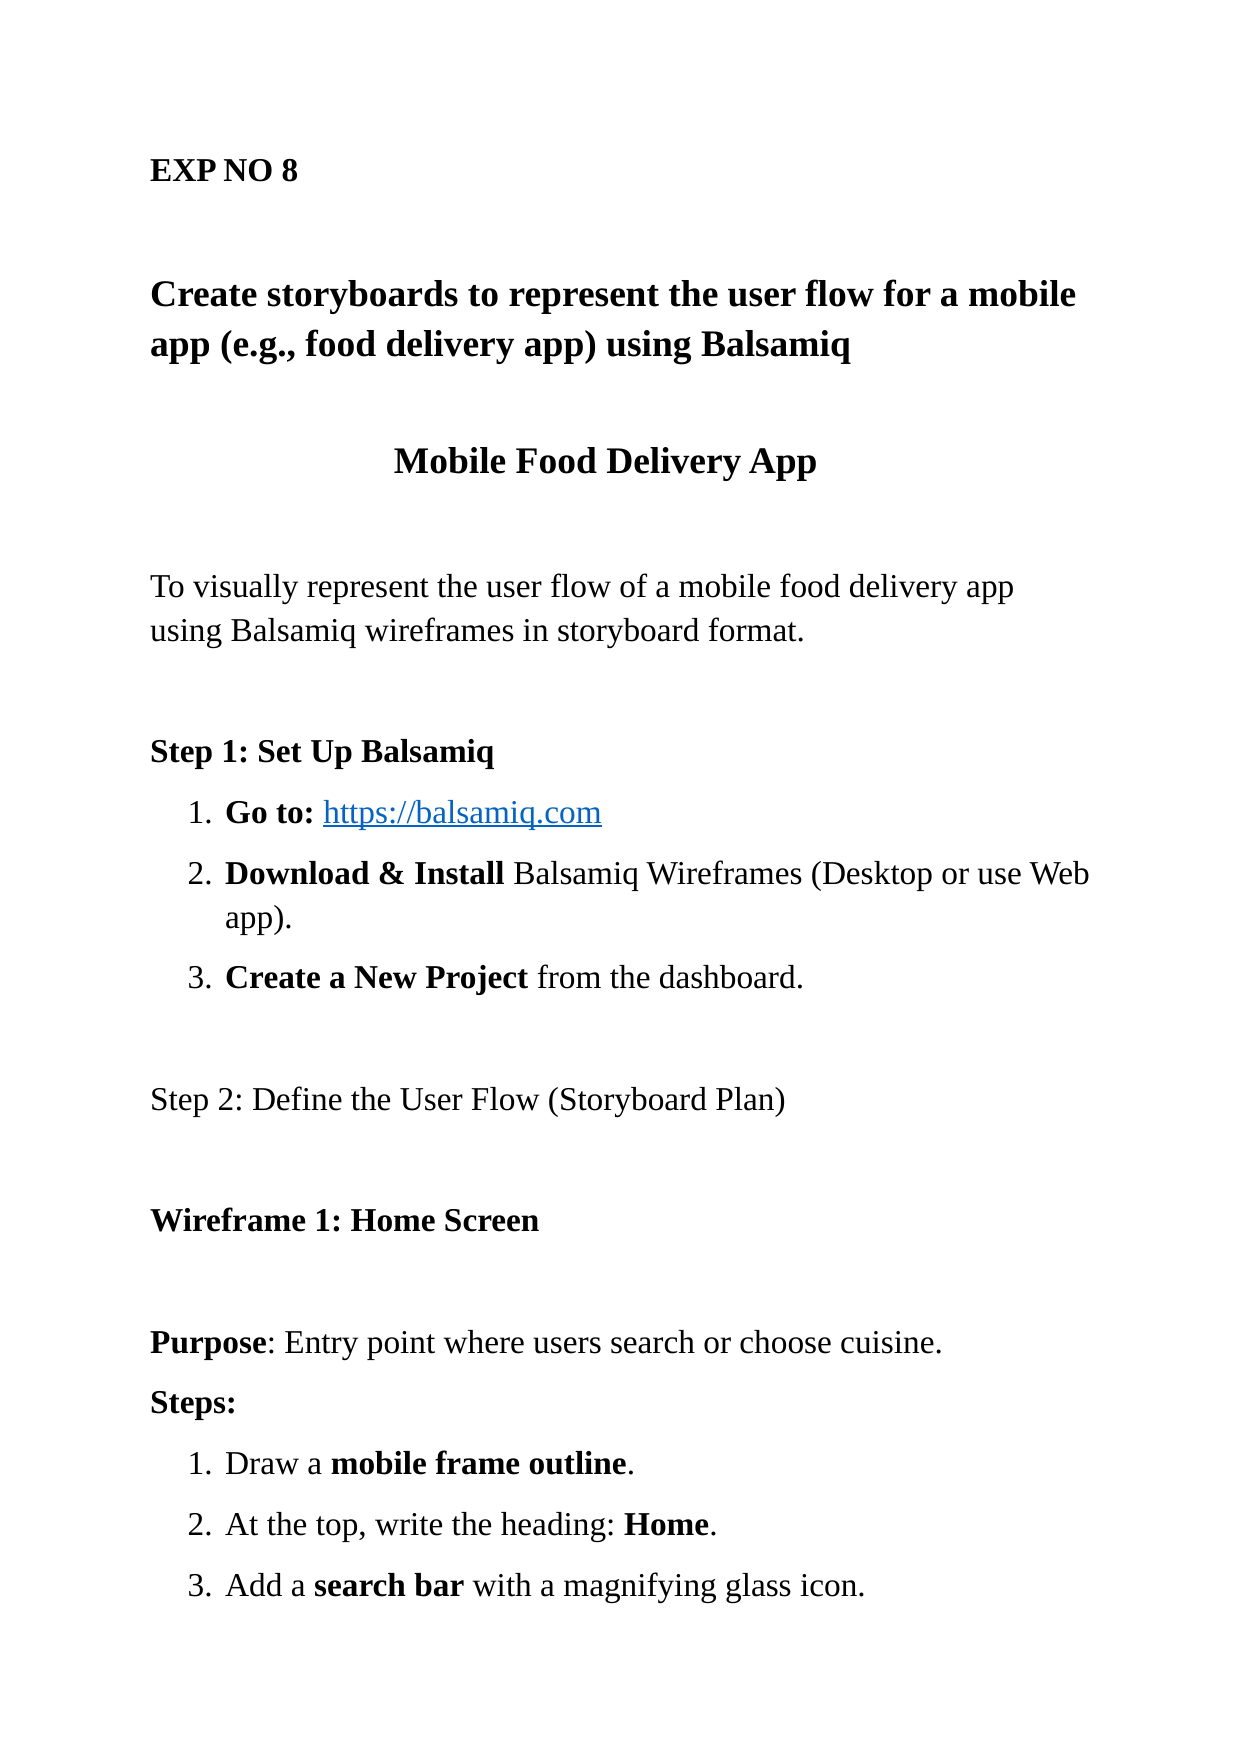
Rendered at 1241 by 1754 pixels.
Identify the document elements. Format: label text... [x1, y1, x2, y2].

text Steps: [150, 1383, 1090, 1421]
list At the top, write the heading: Home. [187, 1504, 1090, 1543]
text Step 2: Define the User Flow (Storyboard Plan) [150, 1079, 1090, 1117]
list Draw a mobile frame outline. [187, 1443, 1090, 1482]
text To visually represent the user flow of a mobile food delivery app using Balsamiq wireframes in storyboard format. [150, 566, 1090, 648]
text EXP NO 8 [150, 150, 1090, 188]
text Create storyboards to represent the user flow for a mobile app (e.g., food delivery app) using Balsamiq [150, 271, 1090, 364]
list Create a New Project from the dashboard. [187, 958, 1090, 996]
text Wireframe 1: Home Screen [150, 1201, 1090, 1239]
list Add a search bar with a magnifying glass icon. [187, 1565, 1090, 1603]
list Go to: https://balsamiq.com [187, 792, 1090, 831]
text Purpose: Entry point where users search or choose cuisine. [150, 1322, 1090, 1360]
list Download & Install Balsamiq Wireframes (Desktop or use Web app). [187, 853, 1090, 935]
text Step 1: Set Up Balsamiq [150, 731, 1090, 770]
text Mobile Food Delivery App [150, 439, 1090, 482]
